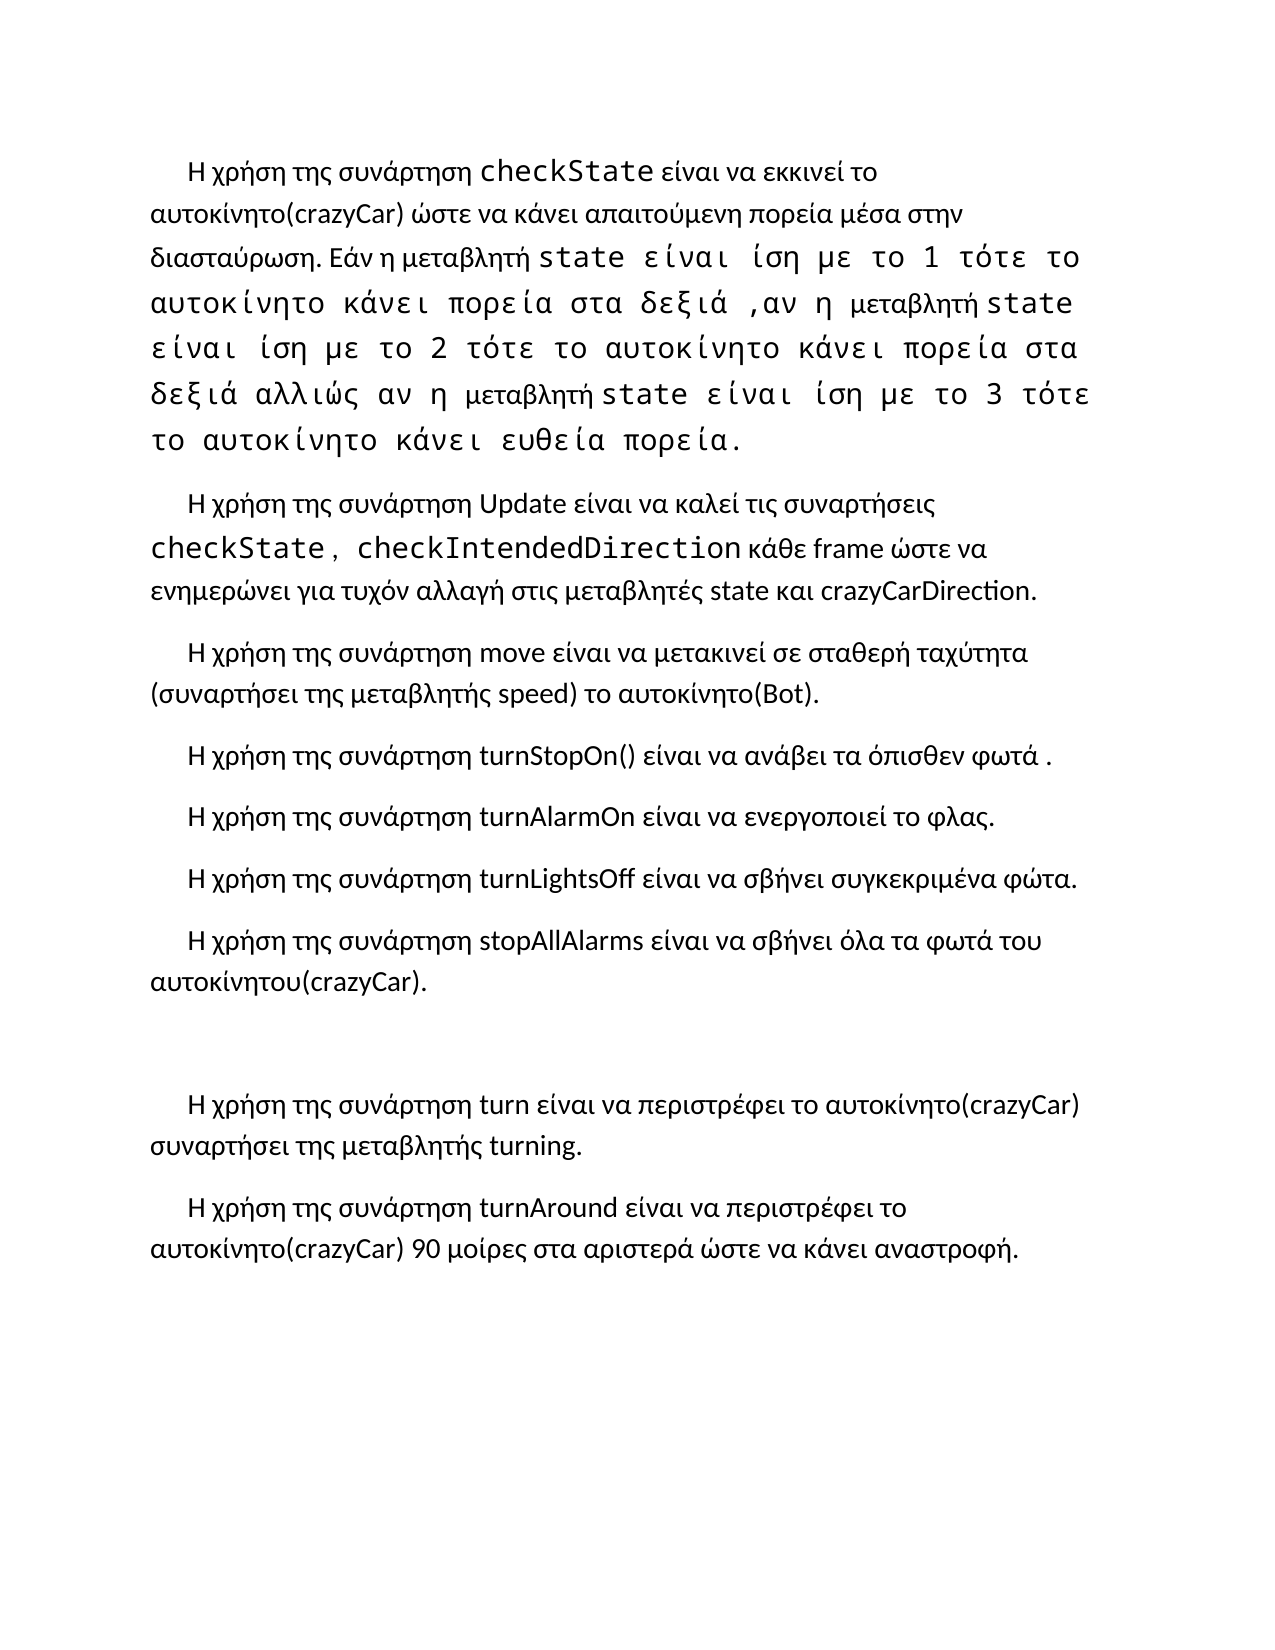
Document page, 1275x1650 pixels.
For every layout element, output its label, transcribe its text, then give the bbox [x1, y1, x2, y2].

text Η χρήση της συνάρτηση turnStopOn() είναι να ανάβει τα όπισθεν φωτά . [150, 737, 1125, 772]
text Η χρήση της συνάρτηση checkState είναι να εκκινεί το αυτοκίνητο(crazyCar) ώστε να κάνει απαιτούμενη πορεία μέσα στην διασταύρωση. Εάν η μεταβλητή state είναι ίση με το 1 τότε το αυτοκίνητο κάνει πορεία στα δεξιά ,αν η μεταβλητή state είναι ίση με το 2 τότε το αυτοκίνητο κάνει πορεία στα δεξιά αλλιώς αν η μεταβλητή state είναι ίση με το 3 τότε το αυτοκίνητο κάνει ευθεία πορεία. [150, 150, 1125, 459]
text Η χρήση της συνάρτηση turn είναι να περιστρέφει το αυτοκίνητο(crazyCar) συναρτήσει της μεταβλητής turning. [150, 1086, 1125, 1163]
text Η χρήση της συνάρτηση stopAllAlarms είναι να σβήνει όλα τα φωτά του αυτοκίνητου(crazyCar). [150, 922, 1125, 998]
text Η χρήση της συνάρτηση turnLightsOff είναι να σβήνει συγκεκριμένα φώτα. [150, 860, 1125, 896]
text Η χρήση της συνάρτηση turnAlarmOn είναι να ενεργοποιεί το φλας. [150, 798, 1125, 834]
text Η χρήση της συνάρτηση turnAround είναι να περιστρέφει το αυτοκίνητο(crazyCar) 90 μοίρες στα αριστερά ώστε να κάνει αναστροφή. [150, 1189, 1125, 1266]
text Η χρήση της συνάρτηση Update είναι να καλεί τις συναρτήσεις checkState , checkIntendedDirection κάθε frame ώστε να ενημερώνει για τυχόν αλλαγή στις μεταβλητές state και crazyCarDirection. [150, 486, 1125, 608]
text Η χρήση της συνάρτηση move είναι να μετακινεί σε σταθερή ταχύτητα (συναρτήσει της μεταβλητής speed) το αυτοκίνητο(Bot). [150, 634, 1125, 710]
